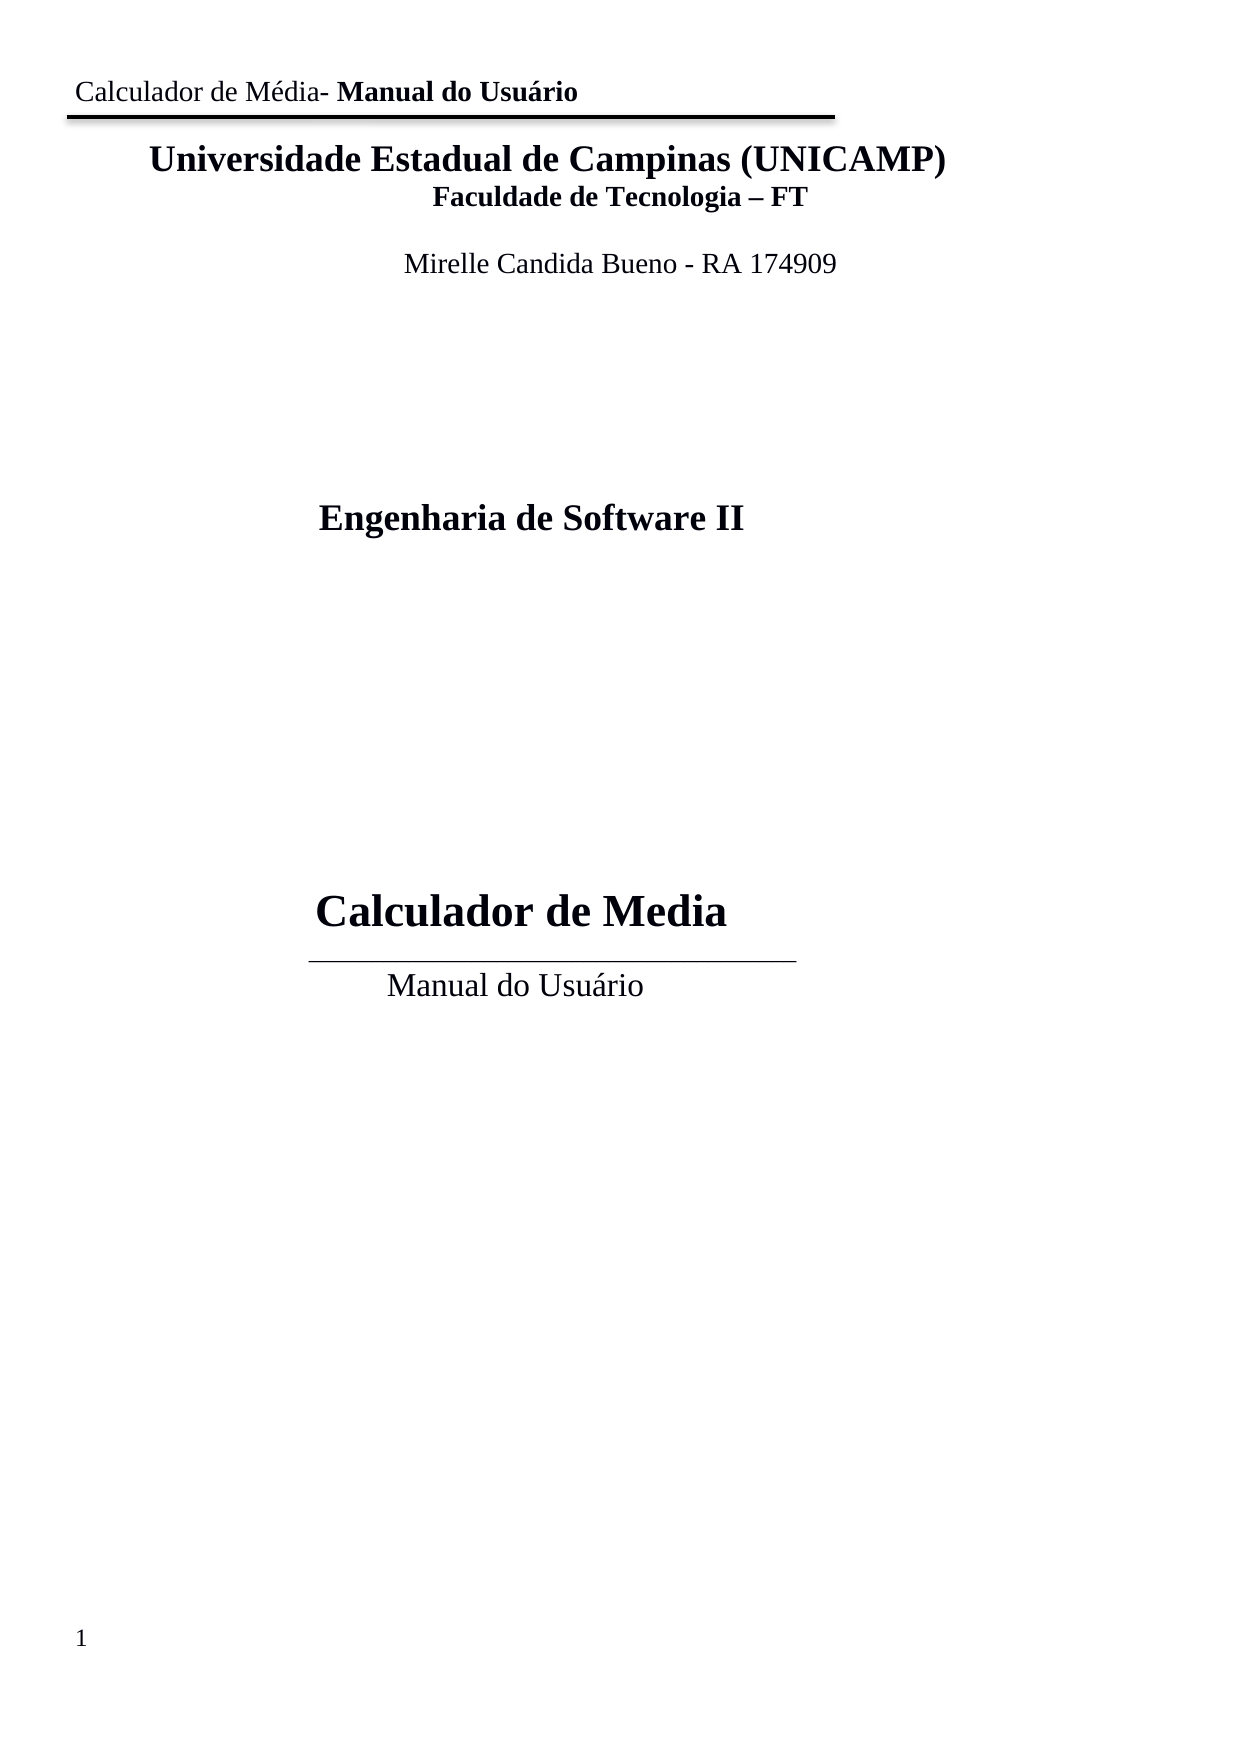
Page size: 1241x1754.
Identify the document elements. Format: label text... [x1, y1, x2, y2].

text Mirelle Candida Bueno - RA 174909 [75, 246, 1165, 280]
text Faculdade de Tecnologia – FT [75, 179, 1165, 213]
text Manual do Usuário [75, 965, 1165, 1003]
text Universidade Estadual de Campinas (UNICAMP) [75, 136, 1165, 179]
text Engenharia de Software II [75, 495, 1165, 538]
text _______________________________________ [75, 936, 1165, 965]
text Calculador de Media [75, 883, 1165, 936]
